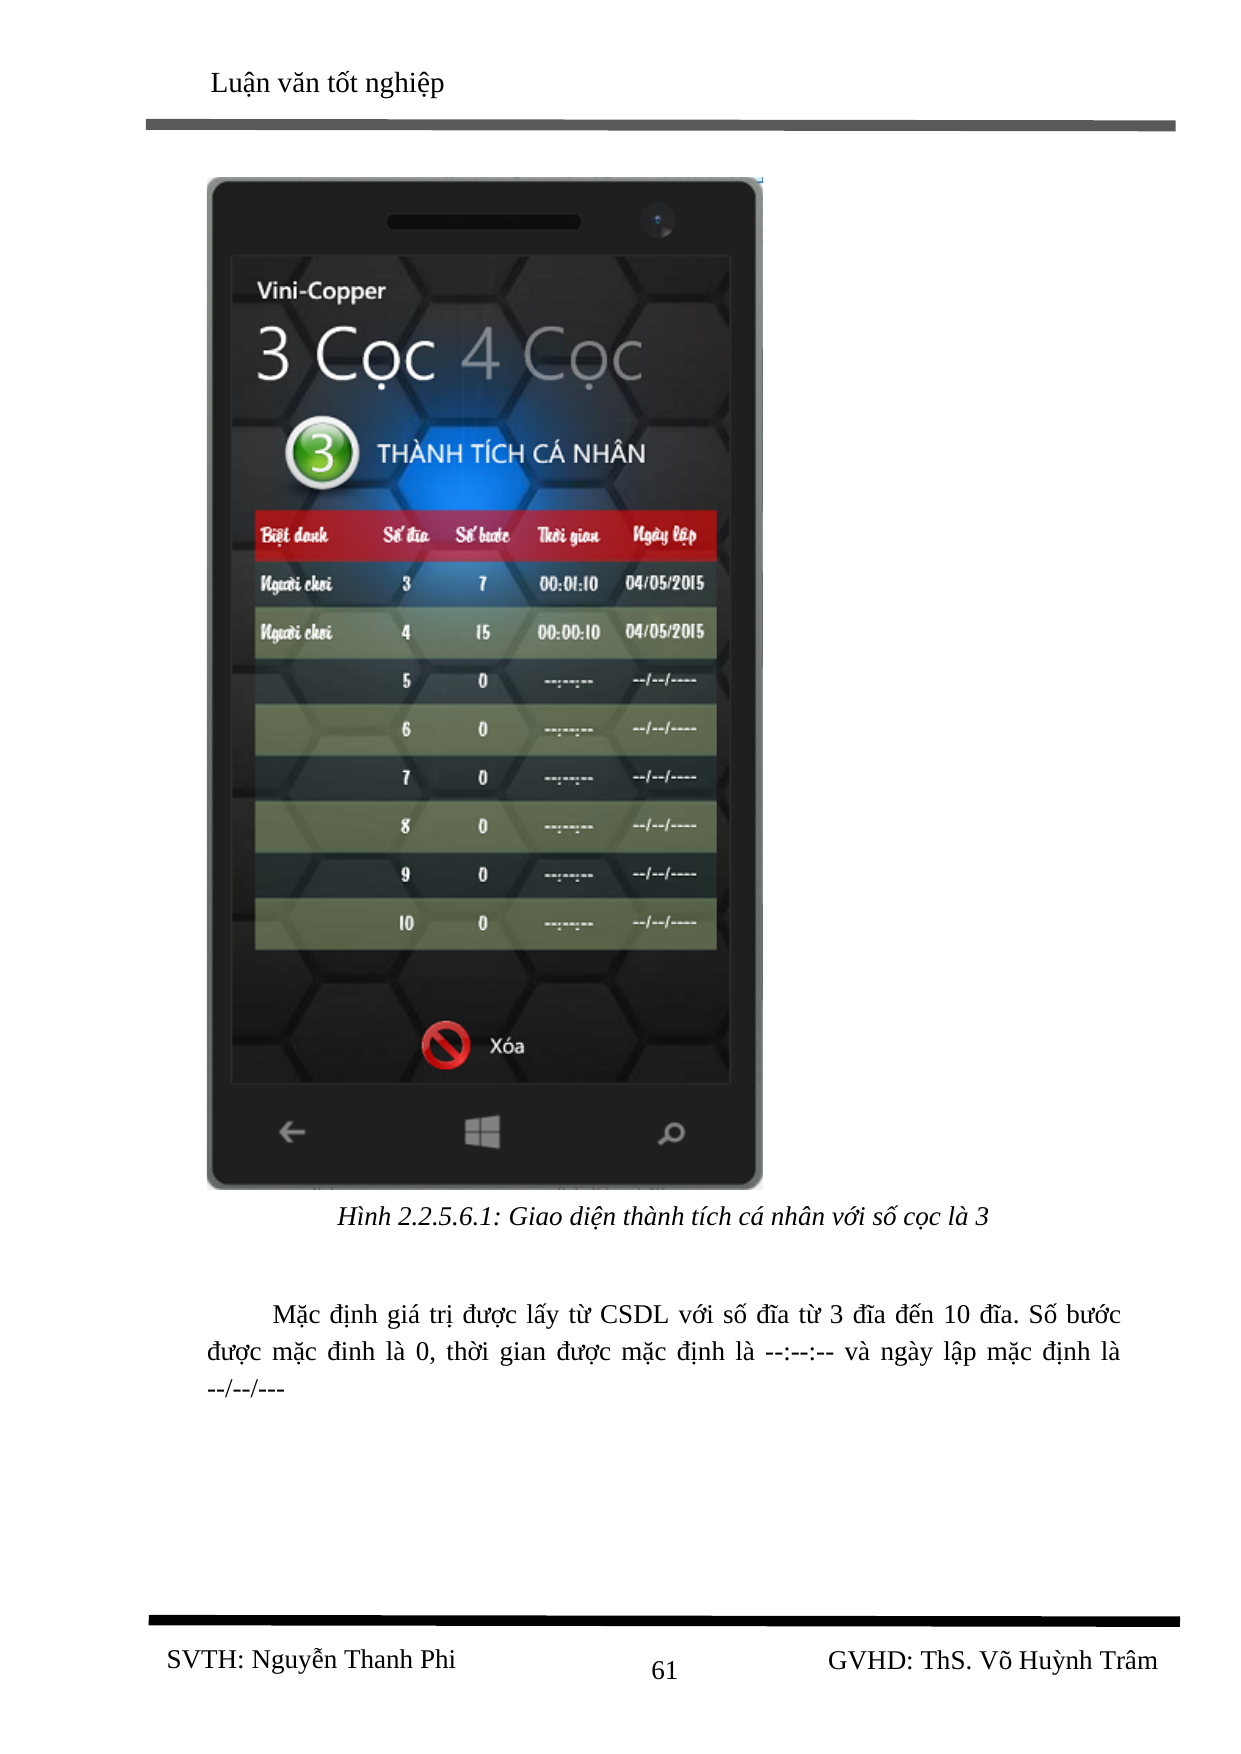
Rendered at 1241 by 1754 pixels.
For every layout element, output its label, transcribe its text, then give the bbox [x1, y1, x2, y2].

picture [206, 177, 763, 1190]
text Mặc định giá trị được lấy từ CSDL với số đĩa từ 3 đĩa đến 10 đĩa. Số bước được mặc đinh là 0, thời gian được mặc định là --:--:-- và ngày lập mặc định là --/--/--- [207, 1298, 1122, 1403]
text Hình 2.2.5.6.1: Giao diện thành tích cá nhân với số cọc là 3 [207, 1200, 1122, 1231]
